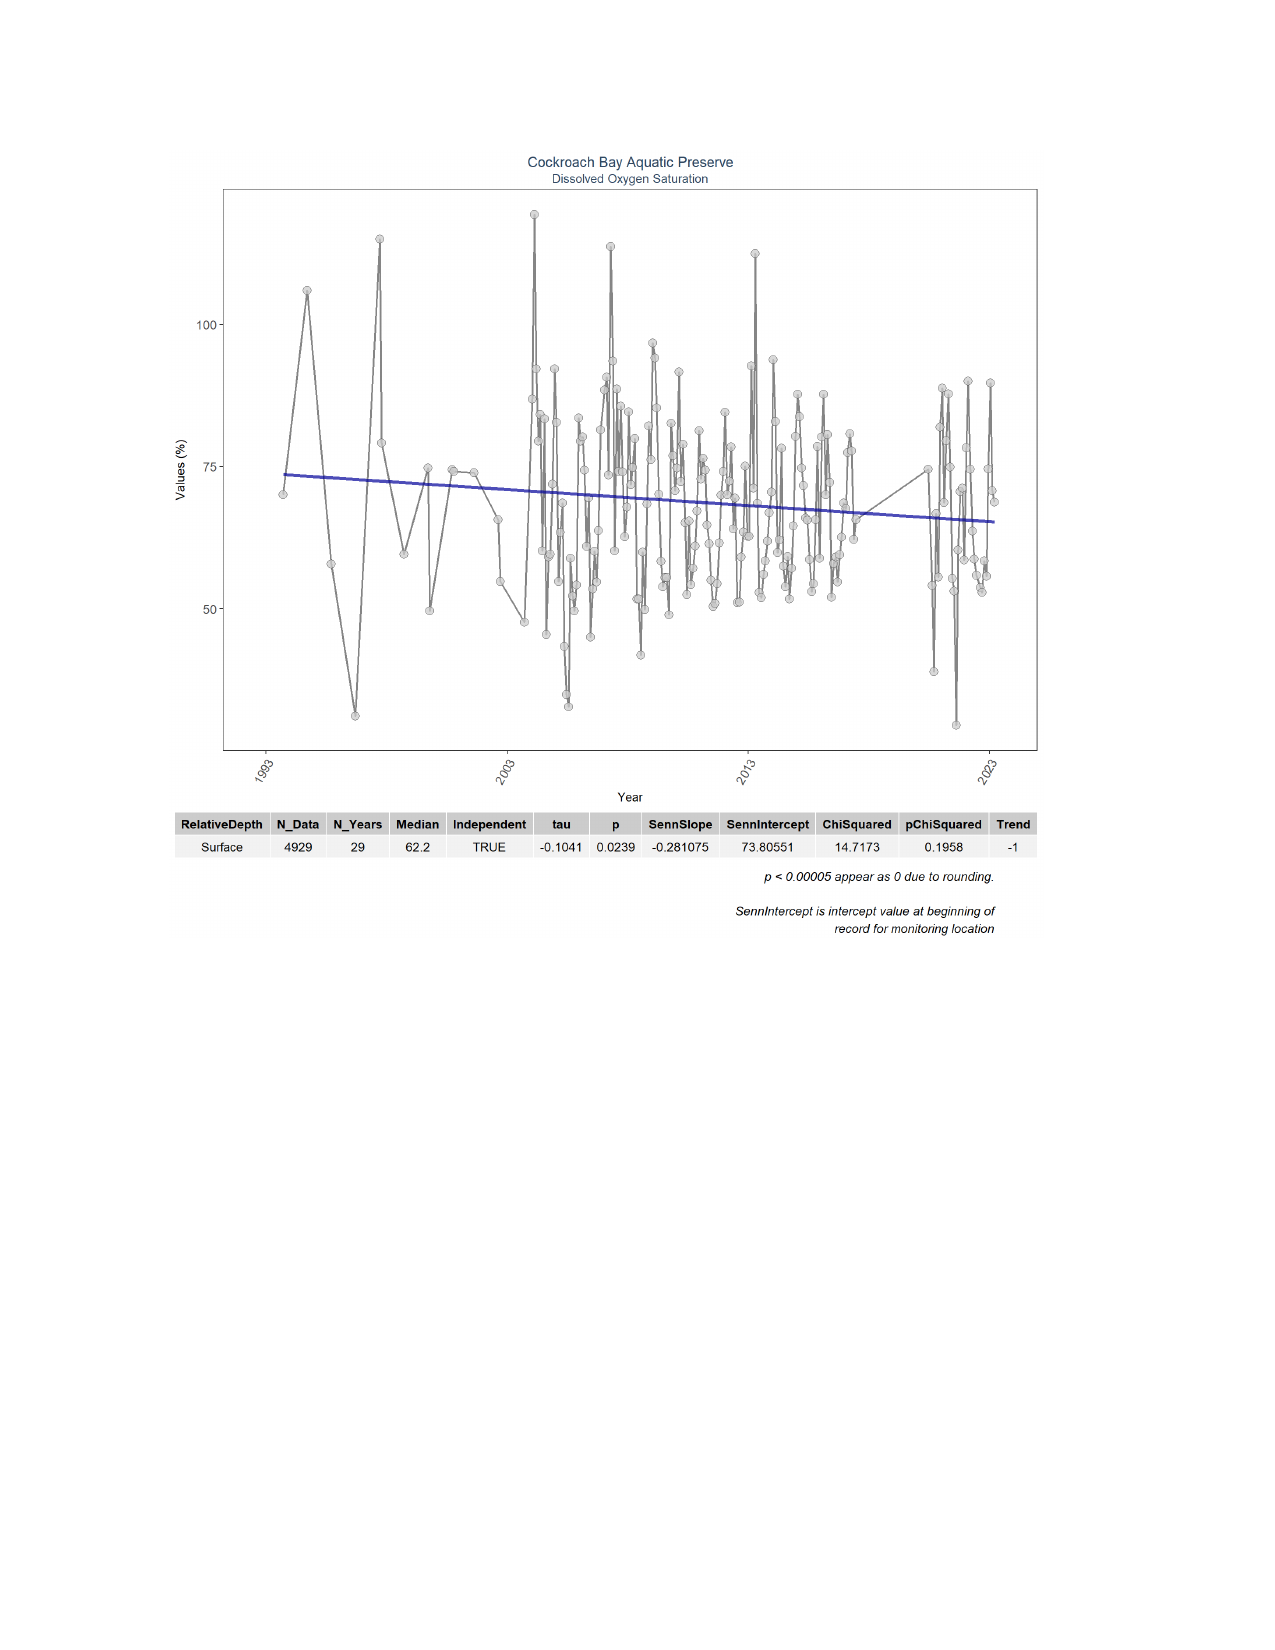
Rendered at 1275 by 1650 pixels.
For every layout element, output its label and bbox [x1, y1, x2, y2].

picture [168, 150, 1044, 938]
